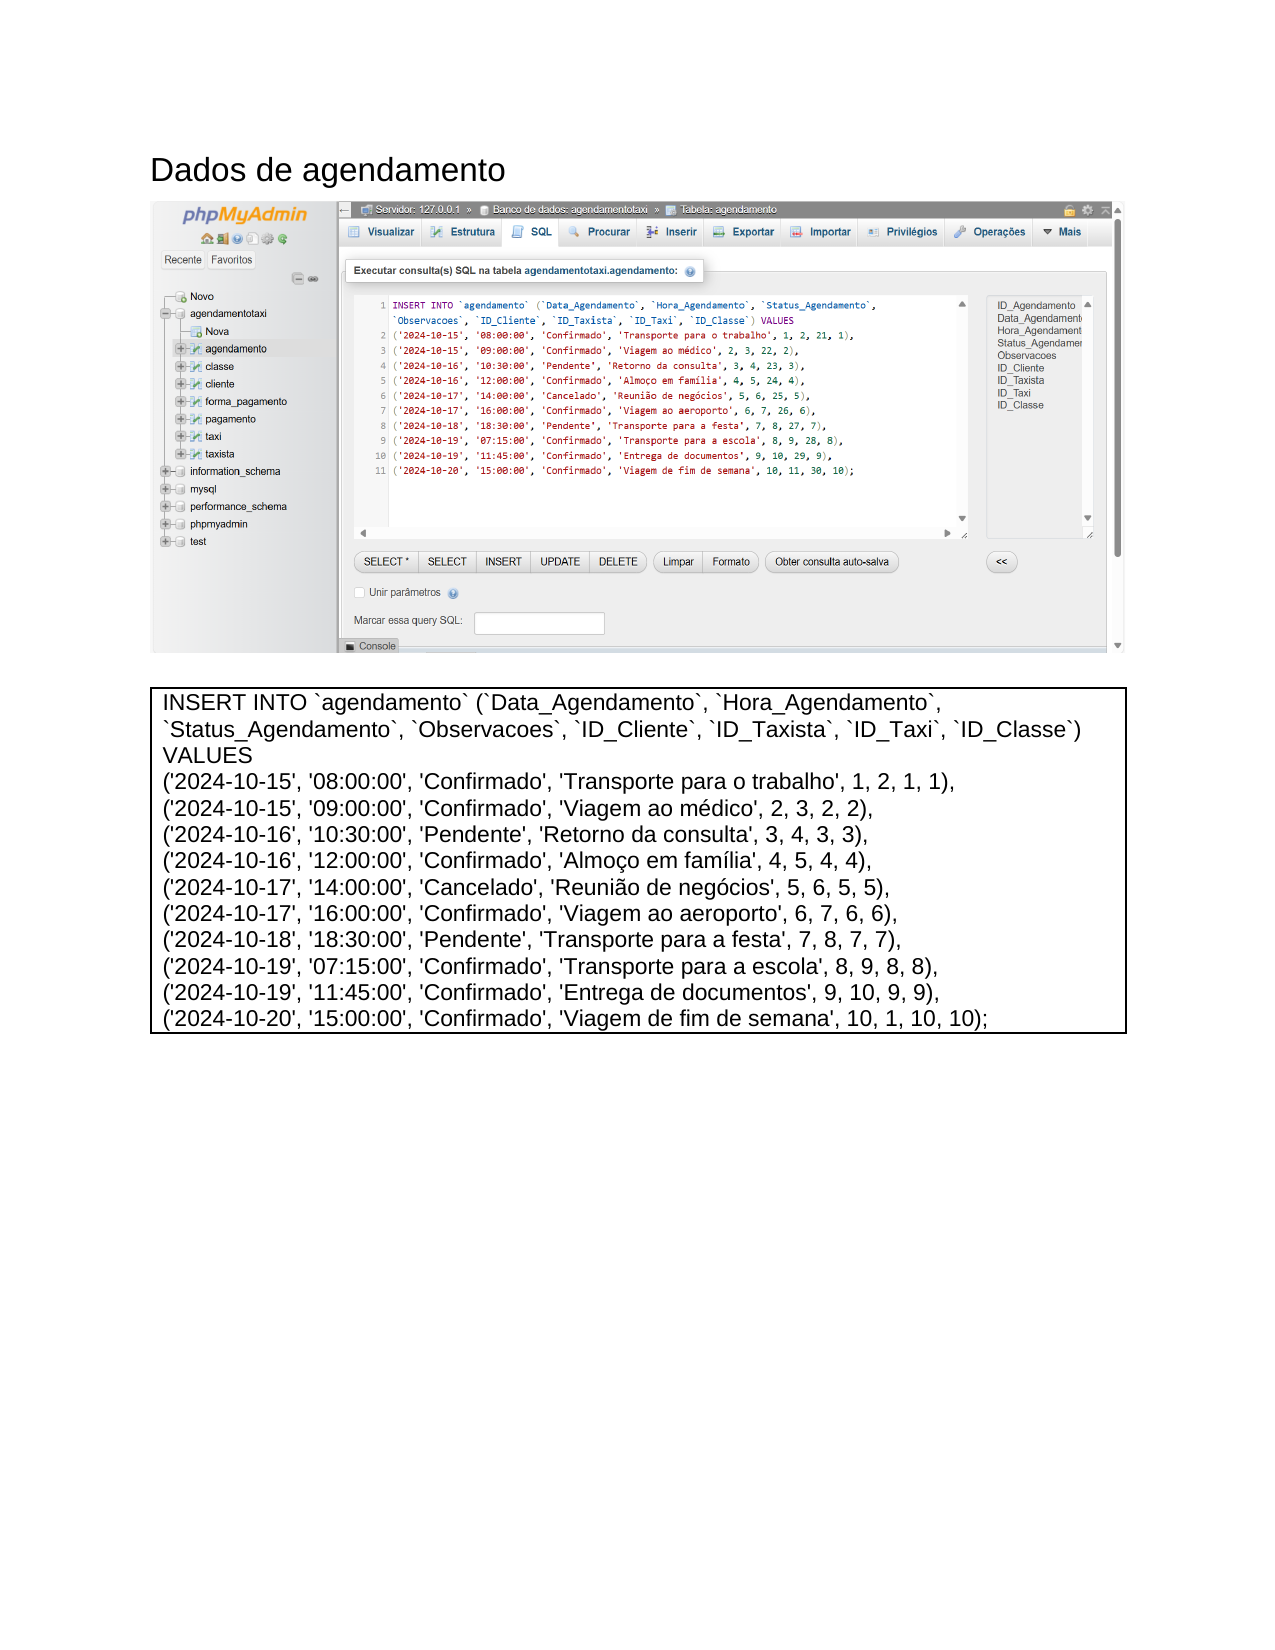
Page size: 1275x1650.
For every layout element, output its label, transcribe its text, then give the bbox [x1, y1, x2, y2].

picture [150, 201, 1125, 653]
table_header INSERT INTO `agendamento` (`Data_Agendamento`, `Hora_Agendamento`, `Status_Agendamento`, `Observacoes`, `ID_Cliente`, `ID_Taxista`, `ID_Taxi`, `ID_Classe`) VALUES ('2024-10-15', '08:00:00', 'Confirmado', 'Transporte para o trabalho', 1, 2, 1, 1), ('2024-10-15', '09:00:00', 'Confirmado', 'Viagem ao médico', 2, 3, 2, 2), ('2024-10-16', '10:30:00', 'Pendente', 'Retorno da consulta', 3, 4, 3, 3), ('2024-10-16', '12:00:00', 'Confirmado', 'Almoço em família', 4, 5, 4, 4), ('2024-10-17', '14:00:00', 'Cancelado', 'Reunião de negócios', 5, 6, 5, 5), ('2024-10-17', '16:00:00', 'Confirmado', 'Viagem ao aeroporto', 6, 7, 6, 6), ('2024-10-18', '18:30:00', 'Pendente', 'Transporte para a festa', 7, 8, 7, 7), ('2024-10-19', '07:15:00', 'Confirmado', 'Transporte para a escola', 8, 9, 8, 8), ('2024-10-19', '11:45:00', 'Confirmado', 'Entrega de documentos', 9, 10, 9, 9), ('2024-10-20', '15:00:00', 'Confirmado', 'Viagem de fim de semana', 10, 1, 10, 10); [152, 689, 1125, 1032]
subtitle Dados de agendamento [150, 150, 1125, 188]
